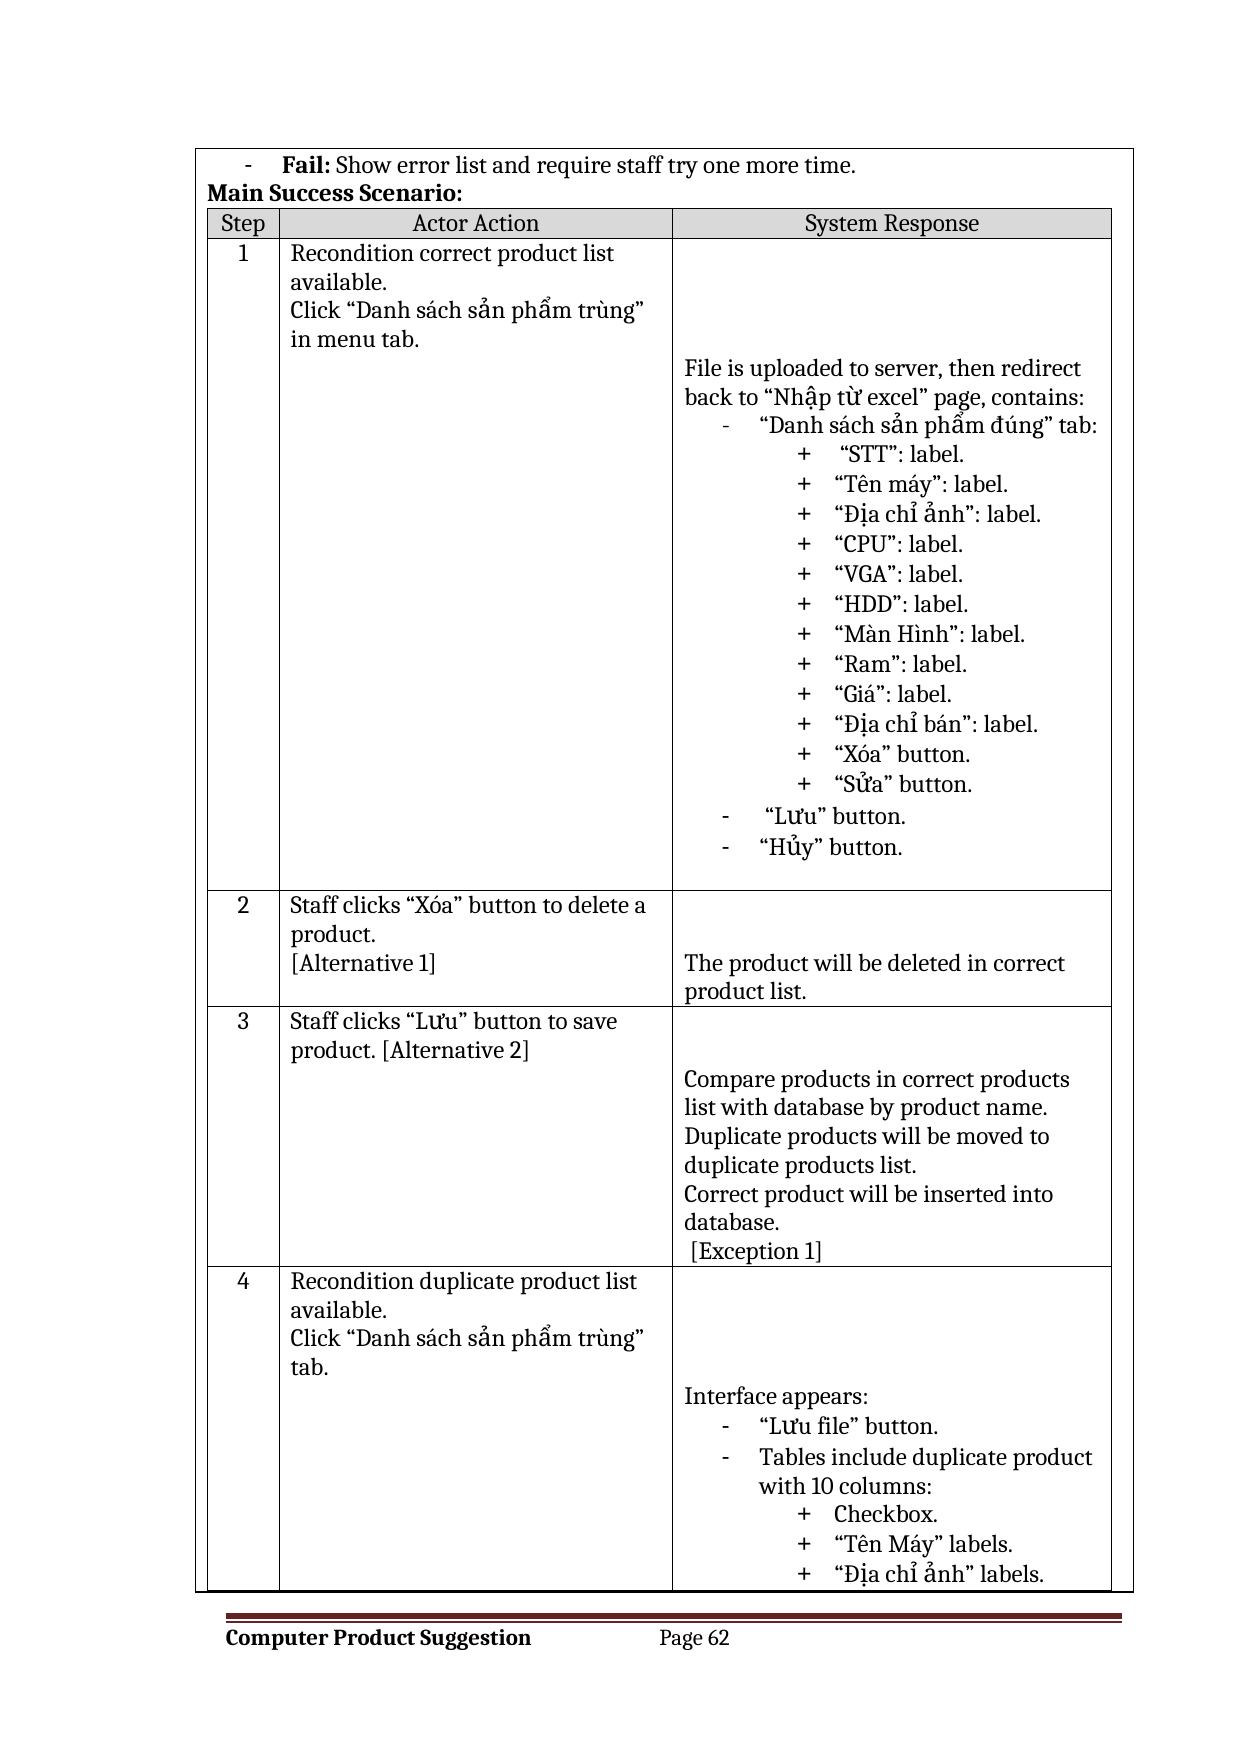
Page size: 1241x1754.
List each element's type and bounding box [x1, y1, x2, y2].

table_cell [196, 149, 1133, 1591]
